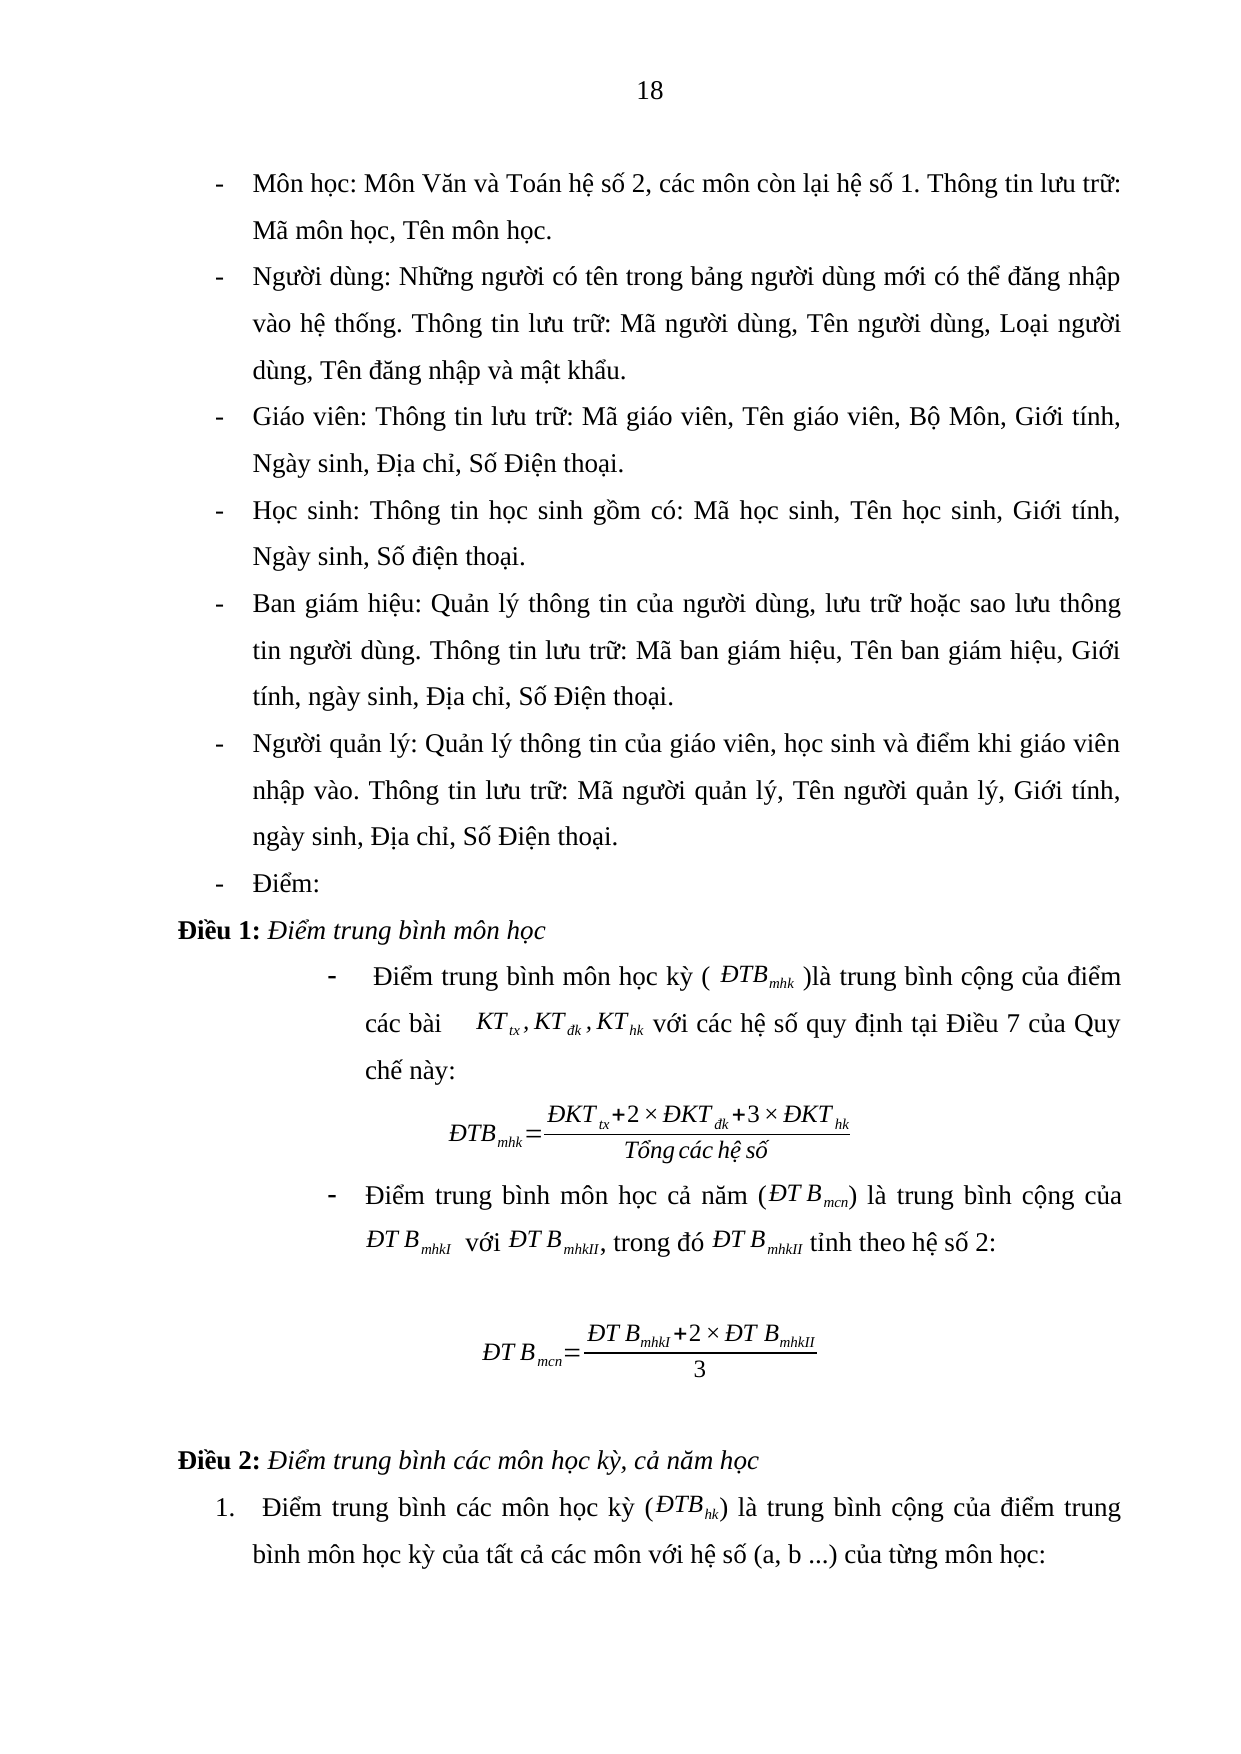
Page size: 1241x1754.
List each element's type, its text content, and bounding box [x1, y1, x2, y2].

list Giáo viên: Thông tin lưu trữ: Mã giáo viên, Tên giáo viên, Bộ Môn, Giới tính, Ngày sinh, Địa chỉ, Số Điện thoại. [215, 401, 1122, 478]
list Ban giám hiệu: Quản lý thông tin của người dùng, lưu trữ hoặc sao lưu thông tin người dùng. Thông tin lưu trữ: Mã ban giám hiệu, Tên ban giám hiệu, Giới tính, ngày sinh, Địa chỉ, Số Điện thoại. [215, 587, 1122, 712]
list Điểm trung bình môn học cả năm () là trung bình cộng của với , trong đó tỉnh theo hệ số 2: [327, 1179, 1122, 1257]
list Môn học: Môn Văn và Toán hệ số 2, các môn còn lại hệ số 1. Thông tin lưu trữ: Mã môn học, Tên môn học. [215, 167, 1122, 245]
list Điểm: [215, 867, 1122, 898]
list Người quản lý: Quản lý thông tin của giáo viên, học sinh và điểm khi giáo viên nhập vào. Thông tin lưu trữ: Mã người quản lý, Tên người quản lý, Giới tính, ngày sinh, Địa chỉ, Số Điện thoại. [215, 727, 1122, 852]
text Điều 2: Điểm trung bình các môn học kỳ, cả năm học [177, 1444, 1122, 1476]
text Điều 1: Điểm trung bình môn học [177, 914, 1122, 945]
list Điểm trung bình môn học kỳ ( )là trung bình cộng của điểm các bài với các hệ số quy định tại Điều 7 của Quy chế này: [327, 961, 1122, 1085]
list Học sinh: Thông tin học sinh gồm có: Mã học sinh, Tên học sinh, Giới tính, Ngày sinh, Số điện thoại. [215, 494, 1122, 572]
list Người dùng: Những người có tên trong bảng người dùng mới có thể đăng nhập vào hệ thống. Thông tin lưu trữ: Mã người dùng, Tên người dùng, Loại người dùng, Tên đăng nhập và mật khẩu. [215, 261, 1122, 385]
list Điểm trung bình các môn học kỳ () là trung bình cộng của điểm trung bình môn học kỳ của tất cả các môn với hệ số (a, b ...) của từng môn học: [215, 1491, 1122, 1569]
